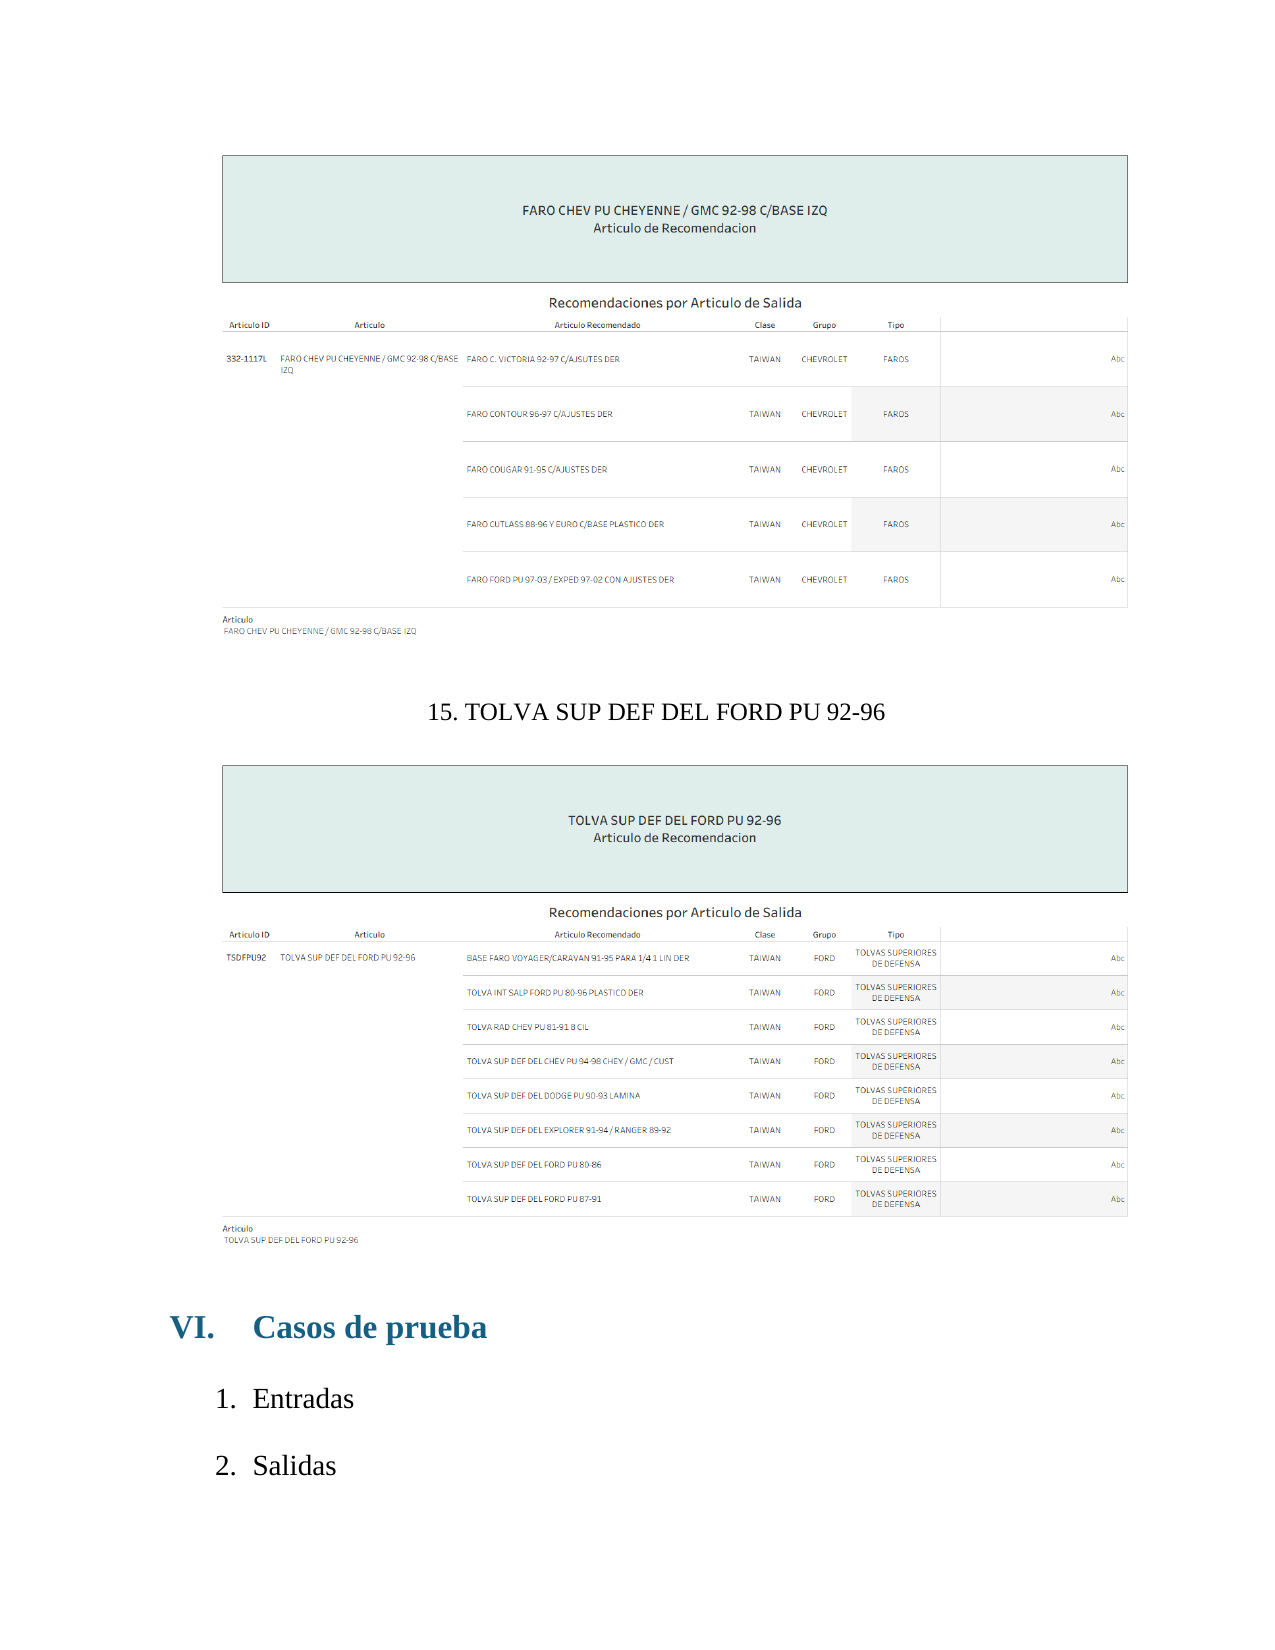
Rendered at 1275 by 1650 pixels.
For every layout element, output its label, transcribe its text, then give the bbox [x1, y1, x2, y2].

picture [214, 757, 1136, 1275]
list Entradas [215, 1381, 1098, 1415]
picture [214, 147, 1136, 666]
list Casos de prueba [215, 1307, 1098, 1346]
list TOLVA SUP DEF DEL FORD PU 92-96 [215, 697, 1098, 726]
list Salidas [215, 1448, 1098, 1482]
